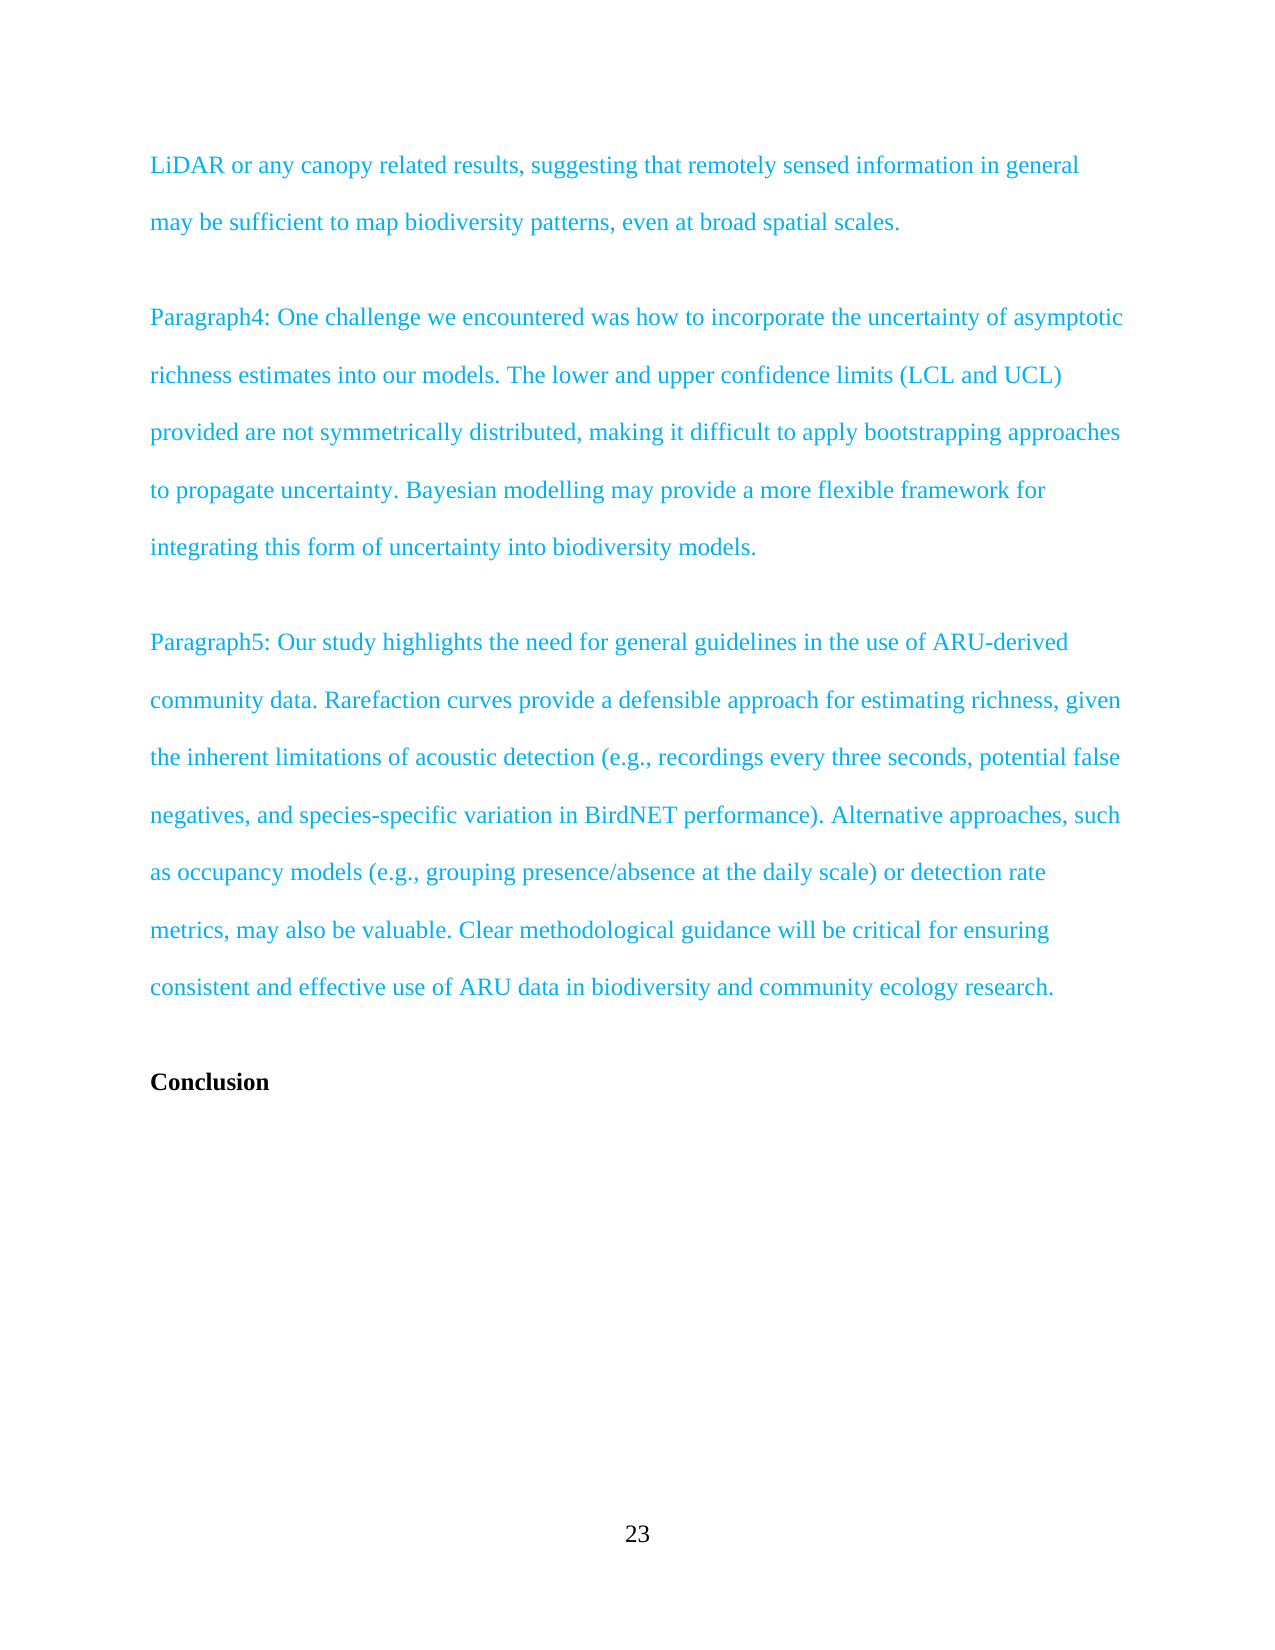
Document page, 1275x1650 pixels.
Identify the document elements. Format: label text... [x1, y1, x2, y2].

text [150, 150, 1125, 236]
text Paragraph4: One challenge we encountered was how to incorporate the uncertainty of asymptotic richness estimates into our models. The lower and upper confidence limits (LCL and UCL) provided are not symmetrically distributed, making it difficult to apply bootstrapping approaches to propagate uncertainty. Bayesian modelling may provide a more flexible framework for integrating this form of uncertainty into biodiversity models. [150, 302, 1125, 561]
text Paragraph5: Our study highlights the need for general guidelines in the use of ARU-derived community data. Rarefaction curves provide a defensible approach for estimating richness, given the inherent limitations of acoustic detection (e.g., recordings every three seconds, potential false negatives, and species-specific variation in BirdNET performance). Alternative approaches, such as occupancy models (e.g., grouping presence/absence at the daily scale) or detection rate metrics, may also be valuable. Clear methodological guidance will be critical for ensuring consistent and effective use of ARU data in biodiversity and community ecology research. [150, 627, 1125, 1001]
subtitle Conclusion [150, 1067, 1125, 1096]
